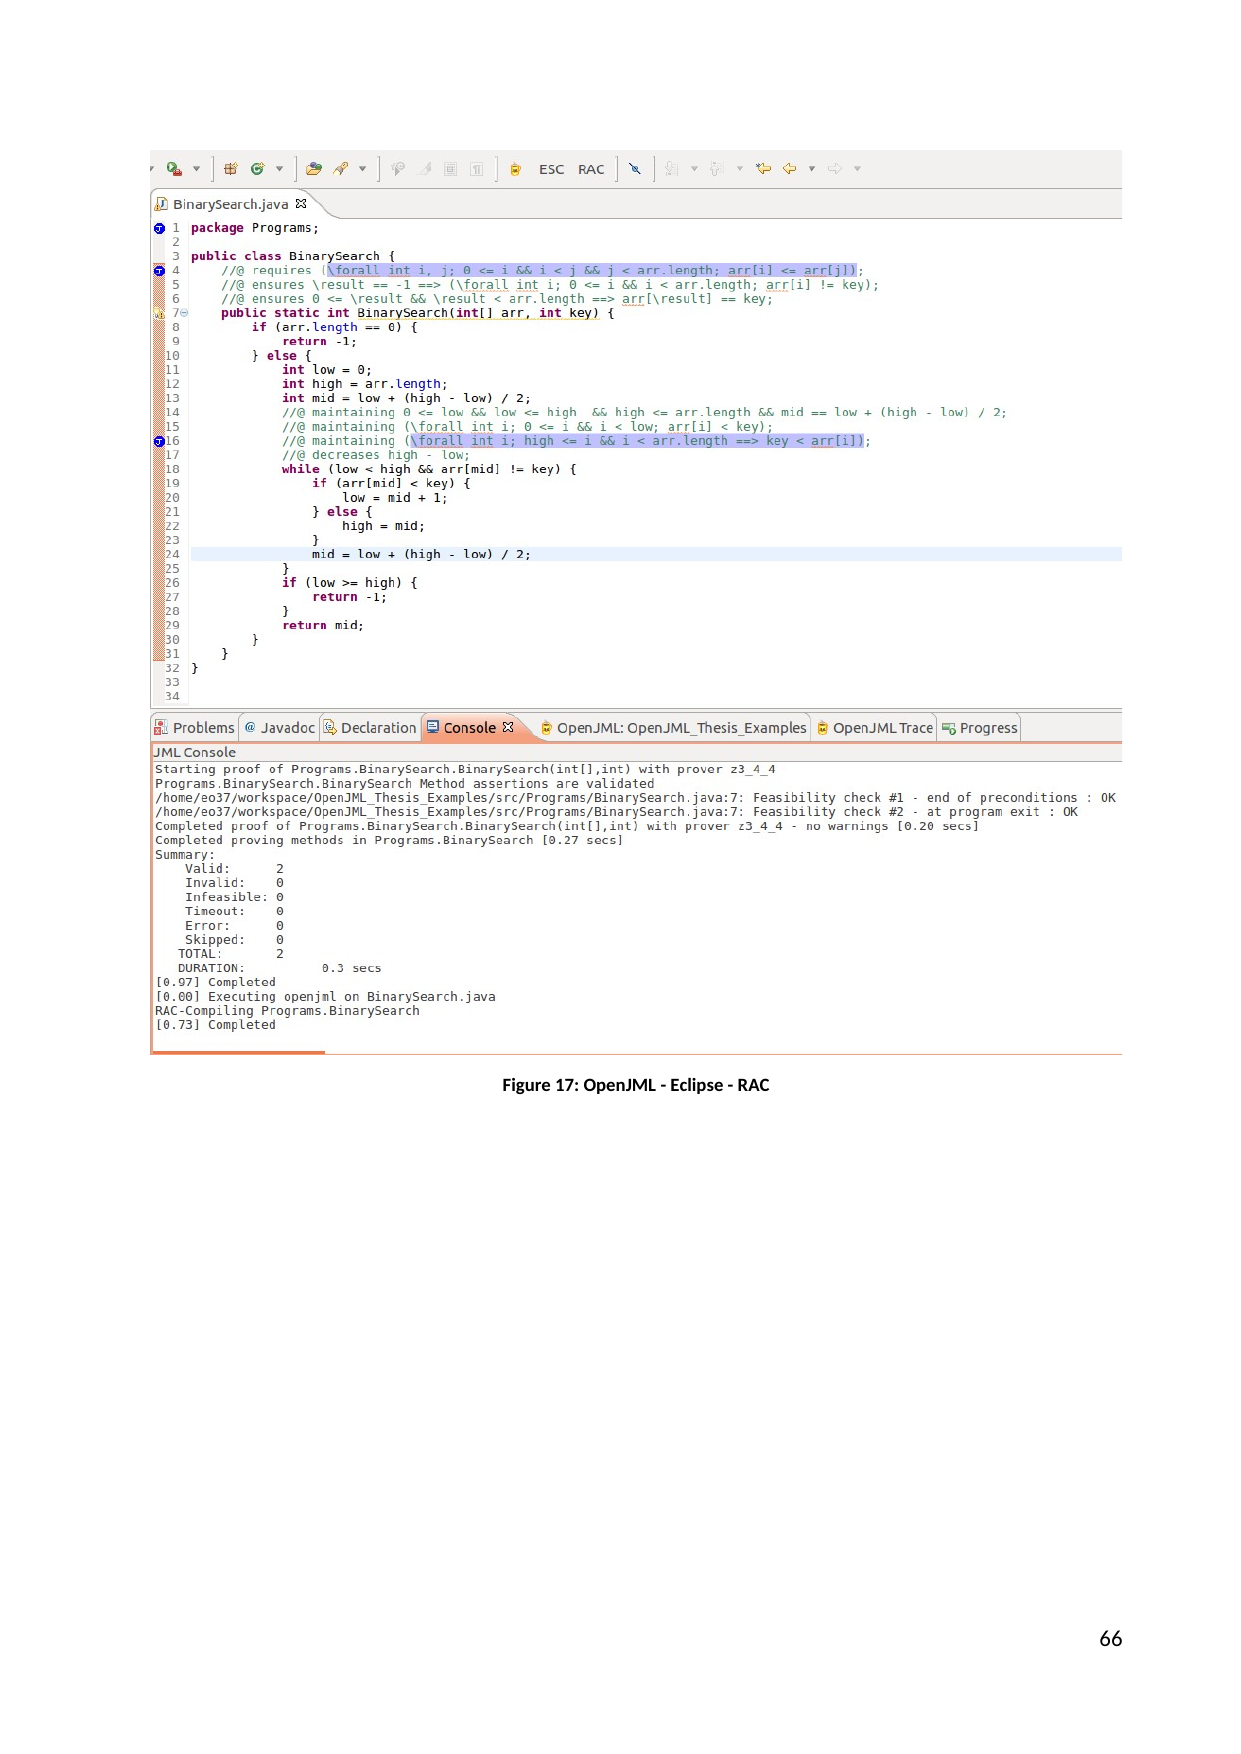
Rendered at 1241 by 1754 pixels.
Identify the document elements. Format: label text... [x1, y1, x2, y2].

picture [150, 150, 1123, 1055]
text Figure 17: OpenJML - Eclipse - RAC [150, 1073, 1122, 1096]
